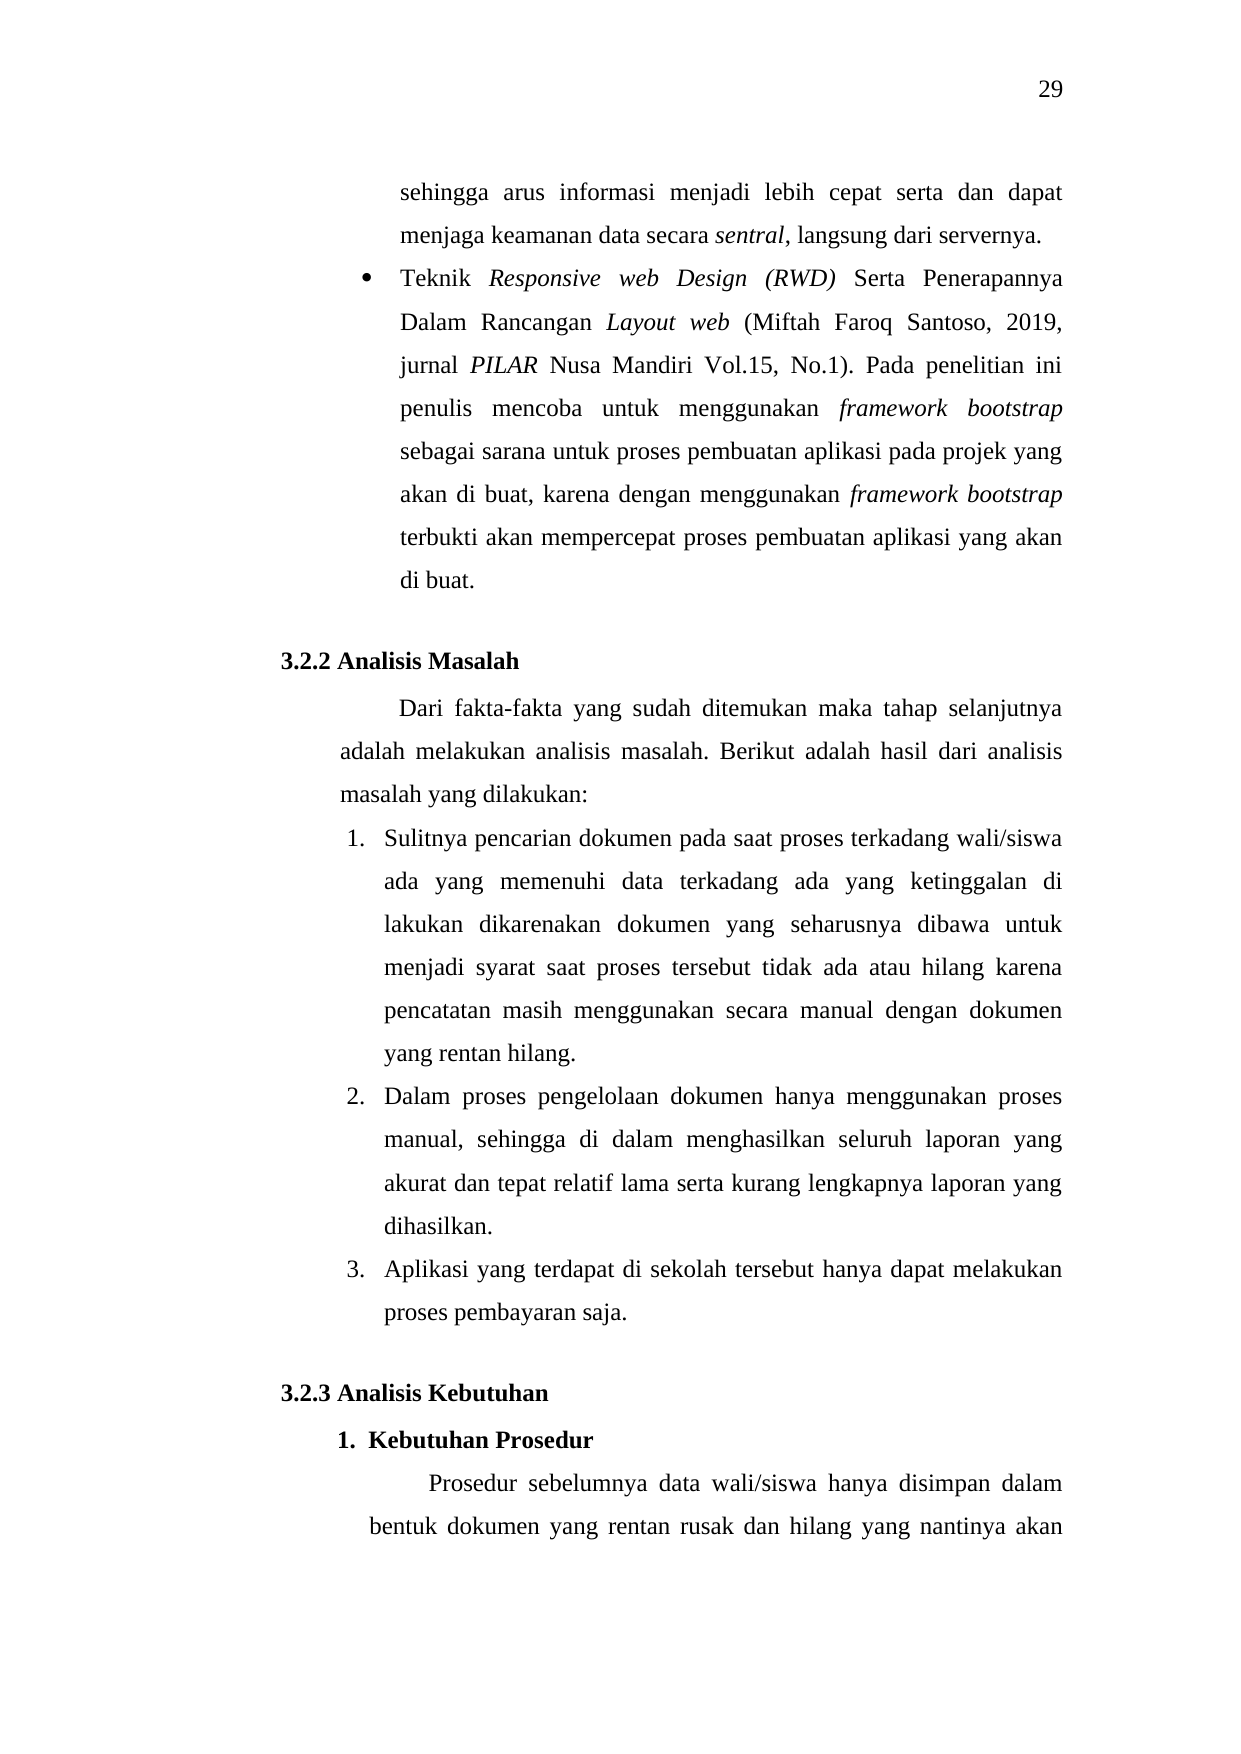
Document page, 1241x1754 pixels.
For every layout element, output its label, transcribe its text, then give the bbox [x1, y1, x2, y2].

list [362, 177, 1063, 249]
text 3.2.2 Analisis Masalah [281, 646, 1063, 675]
list Dalam proses pengelolaan dokumen hanya menggunakan proses manual, sehingga di dalam menghasilkan seluruh laporan yang akurat dan tepat relatif lama serta kurang lengkapnya laporan yang dihasilkan. [346, 1081, 1063, 1239]
text 3.2.3 Analisis Kebutuhan [281, 1378, 1063, 1406]
text 1. Kebutuhan Prosedur [281, 1425, 1063, 1454]
list Aplikasi yang terdapat di sekolah tersebut hanya dapat melakukan proses pembayaran saja. [346, 1254, 1063, 1326]
list Sulitnya pencarian dokumen pada saat proses terkadang wali/siswa ada yang memenuhi data terkadang ada yang ketinggalan di lakukan dikarenakan dokumen yang seharusnya dibawa untuk menjadi syarat saat proses tersebut tidak ada atau hilang karena pencatatan masih menggunakan secara manual dengan dokumen yang rentan hilang. [346, 823, 1063, 1067]
list Teknik Responsive web Design (RWD) Serta Penerapannya Dalam Rancangan Layout web (Miftah Faroq Santoso, 2019, jurnal PILAR Nusa Mandiri Vol.15, No.1). Pada penelitian ini penulis mencoba untuk menggunakan framework bootstrap sebagai sarana untuk proses pembuatan aplikasi pada projek yang akan di buat, karena dengan menggunakan framework bootstrap terbukti akan mempercepat proses pembuatan aplikasi yang akan di buat. [362, 263, 1063, 594]
text Dari fakta-fakta yang sudah ditemukan maka tahap selanjutnya adalah melakukan analisis masalah. Berikut adalah hasil dari analisis masalah yang dilakukan: [340, 693, 1063, 808]
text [369, 1468, 1063, 1540]
